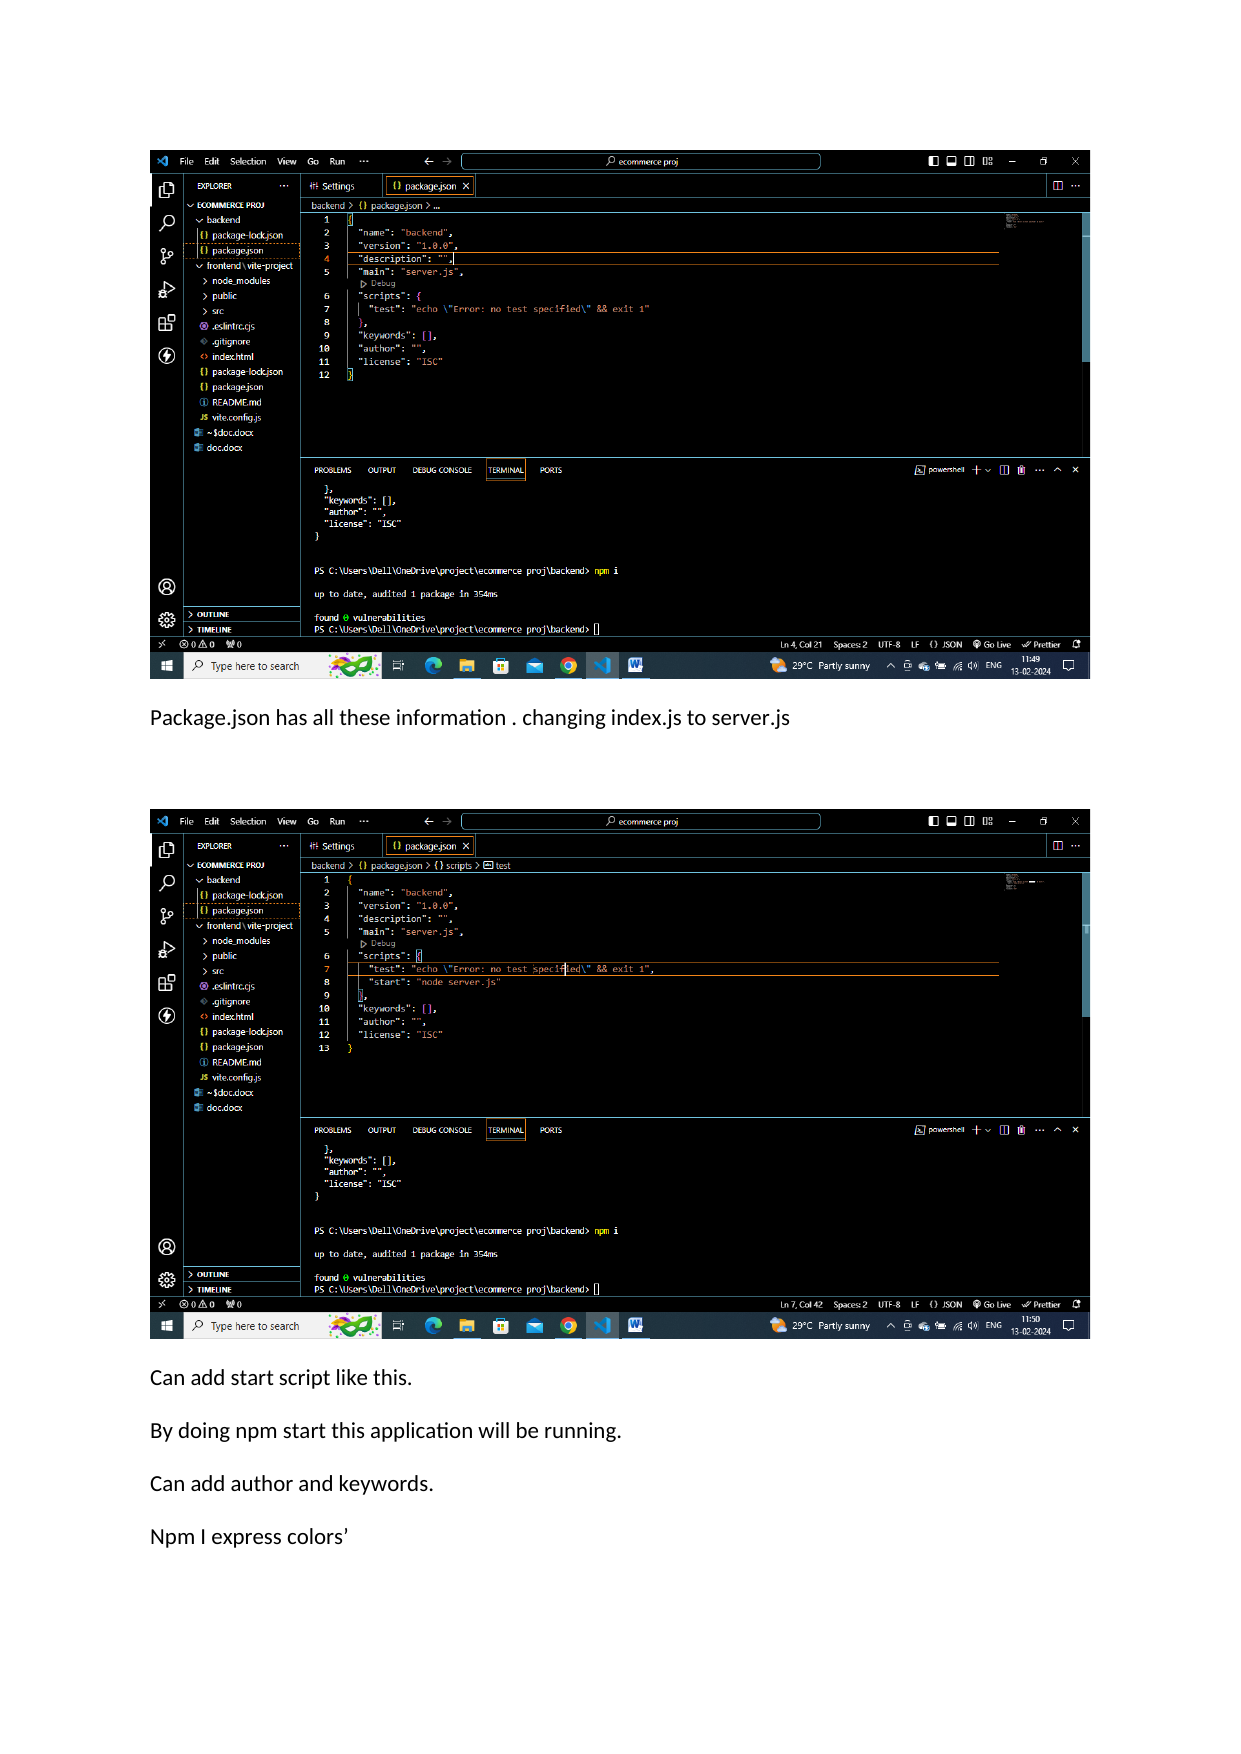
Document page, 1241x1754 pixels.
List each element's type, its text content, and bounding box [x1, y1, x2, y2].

text Npm I express colors’ [150, 1522, 1090, 1550]
text Can add author and keywords. [150, 1469, 1090, 1497]
picture [150, 809, 1091, 1339]
picture [150, 150, 1091, 679]
text By doing npm start this application will be running. [150, 1416, 1090, 1444]
text Package.json has all these information . changing index.js to server.js [150, 703, 1090, 732]
text Can add start script like this. [150, 1363, 1090, 1391]
